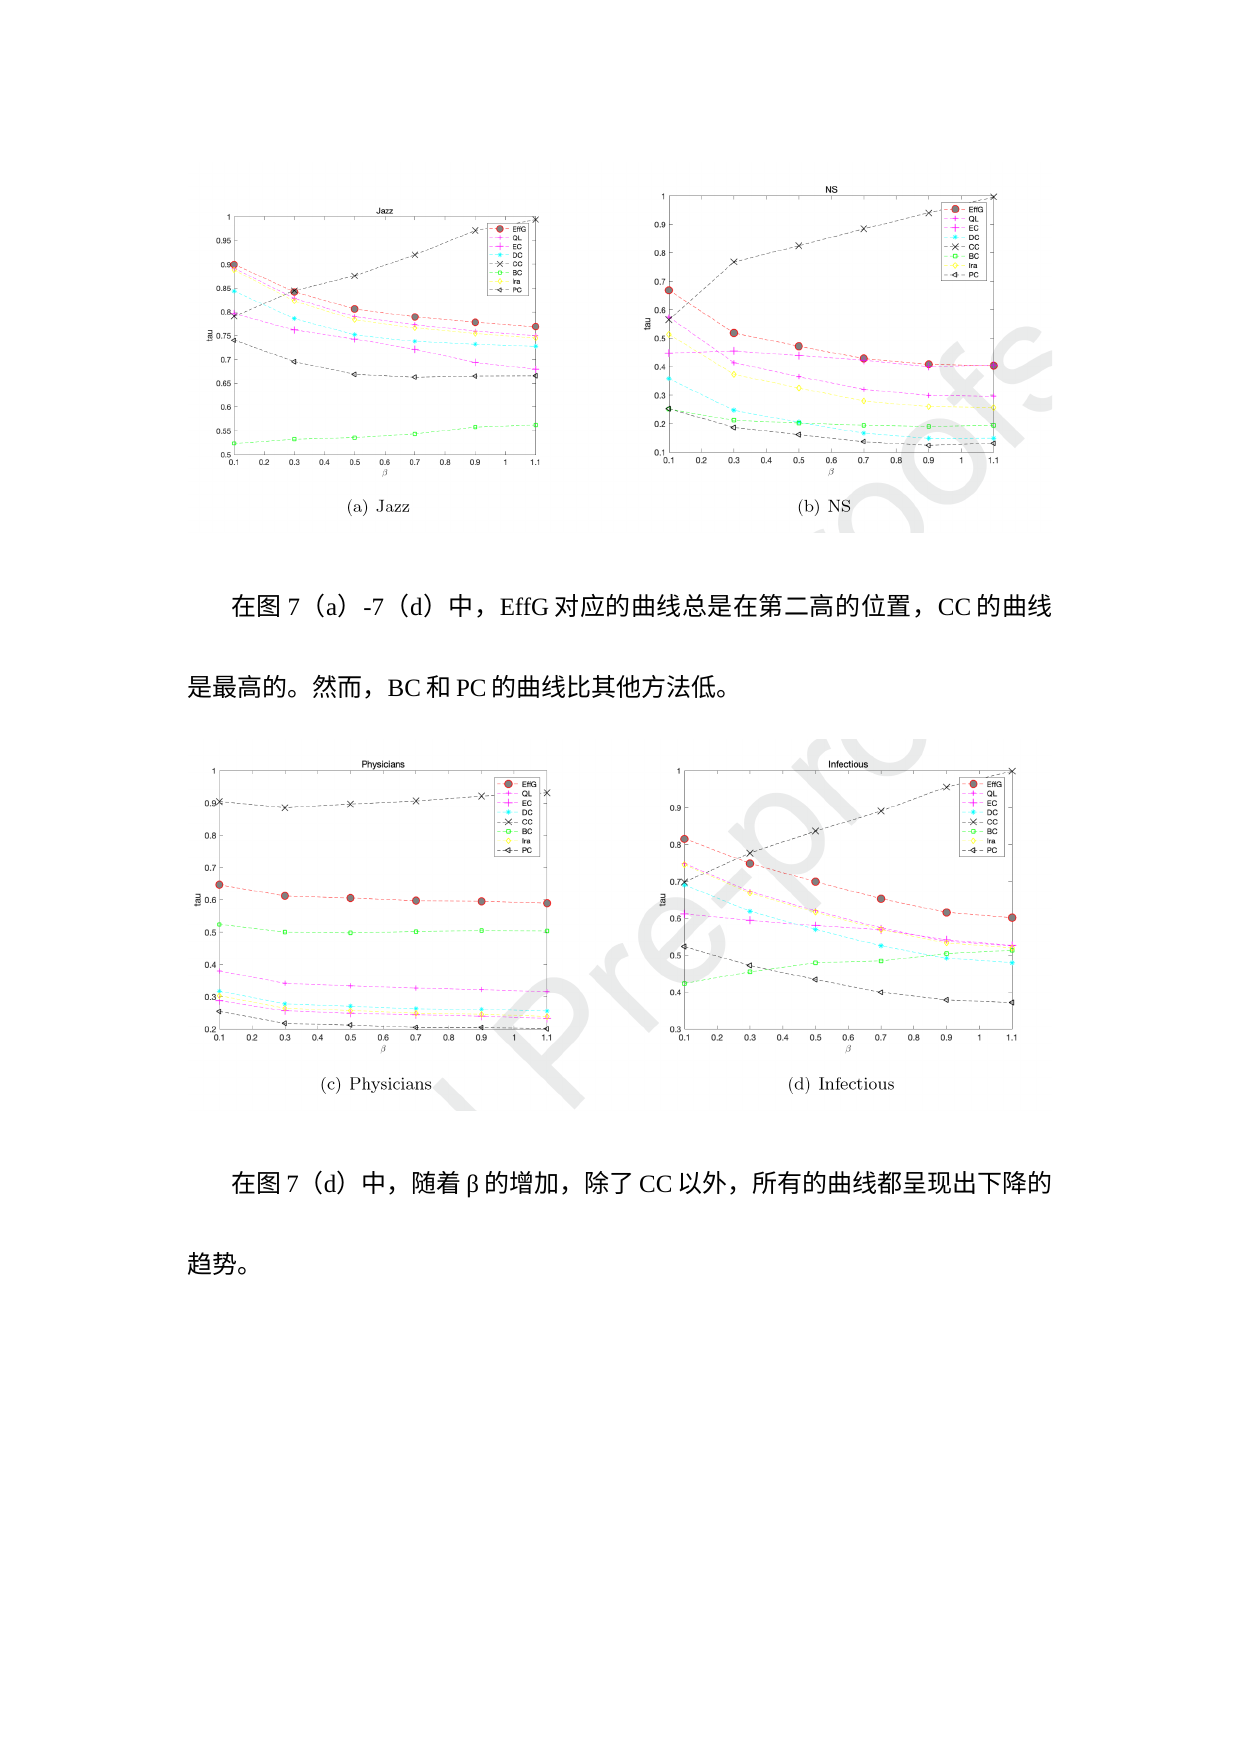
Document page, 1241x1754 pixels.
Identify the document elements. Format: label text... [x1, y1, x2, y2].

text 在图7（d）中，随着β的增加，除了CC以外，所有的曲线都呈现出下降的趋势。 [187, 1149, 1053, 1295]
text 在图7（a）-7（d）中，EffG对应的曲线总是在第二高的位置，CC的曲线是最高的。然而，BC和PC的曲线比其他方法低。 [187, 572, 1053, 718]
picture [187, 739, 1053, 1111]
picture [187, 162, 1053, 533]
